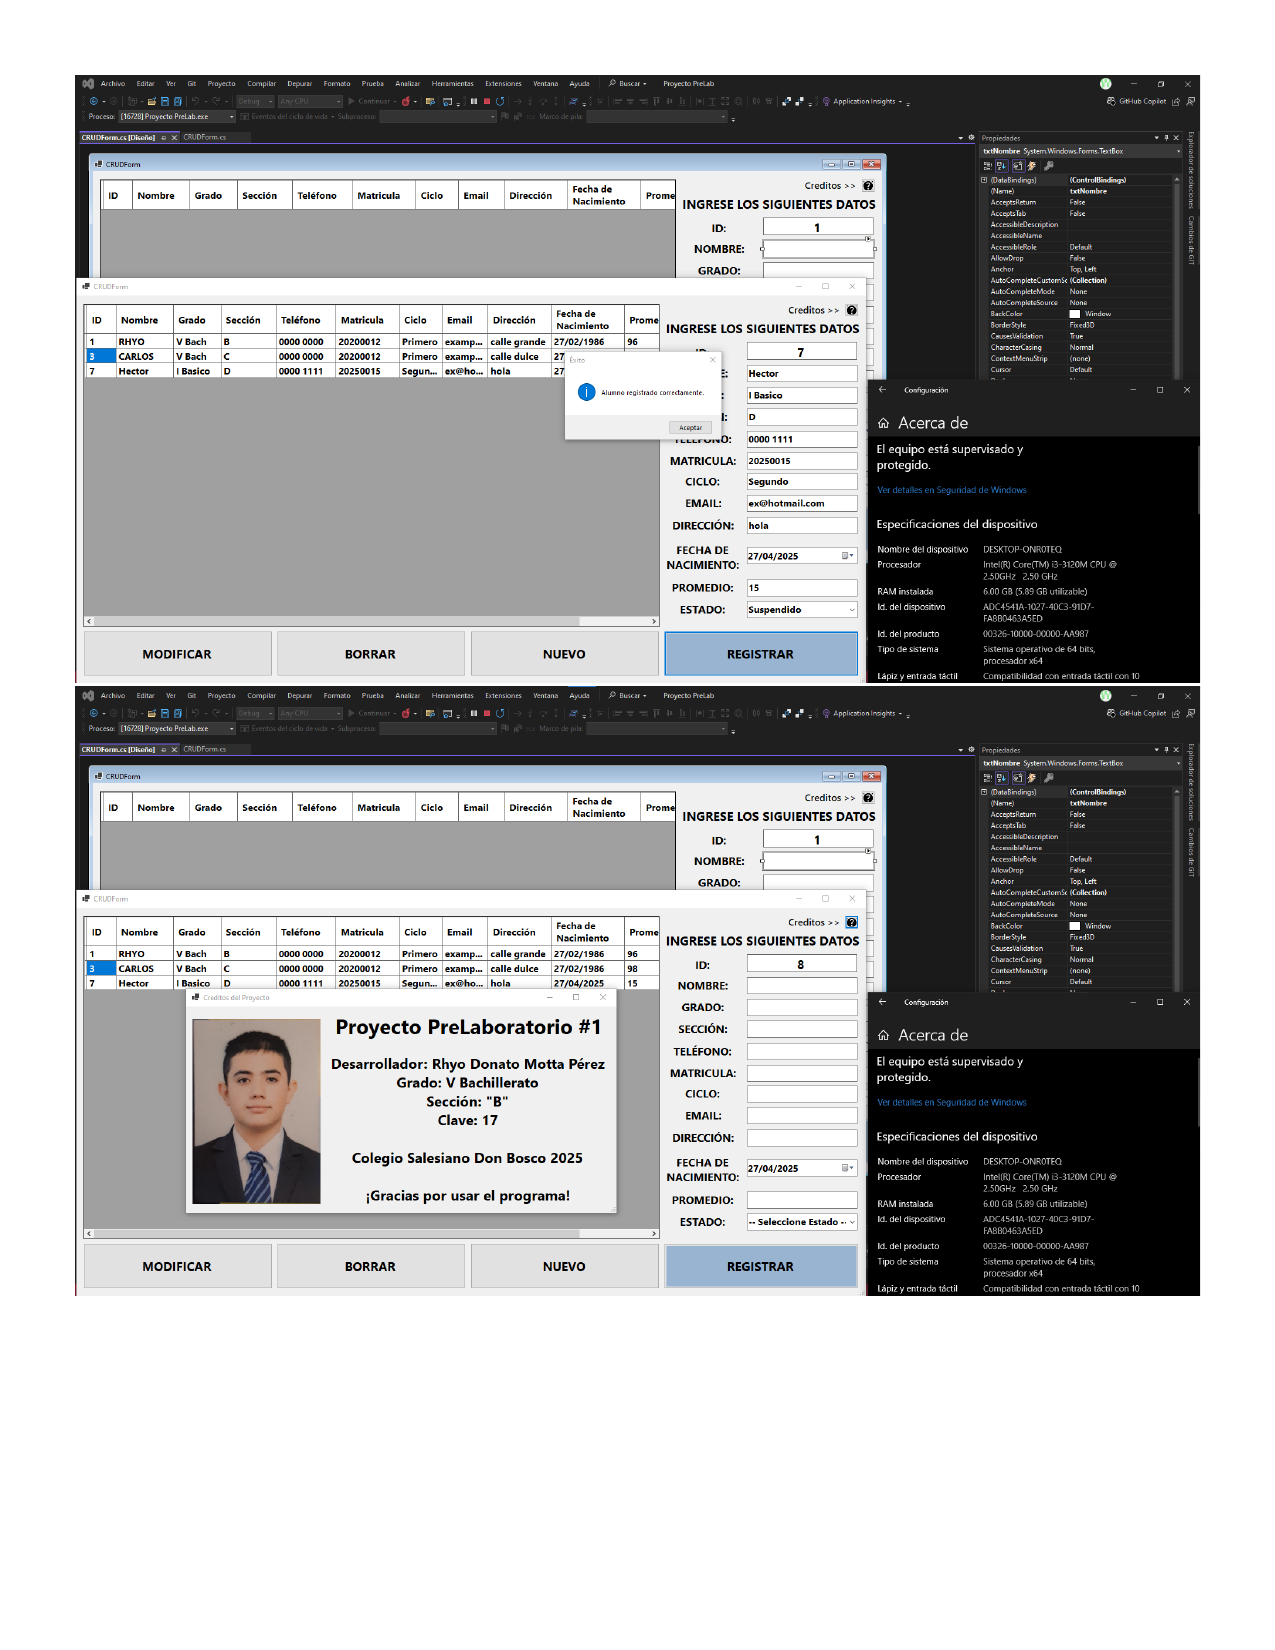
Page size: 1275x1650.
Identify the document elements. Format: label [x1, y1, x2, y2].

picture [75, 686, 1200, 1296]
picture [75, 75, 1200, 683]
